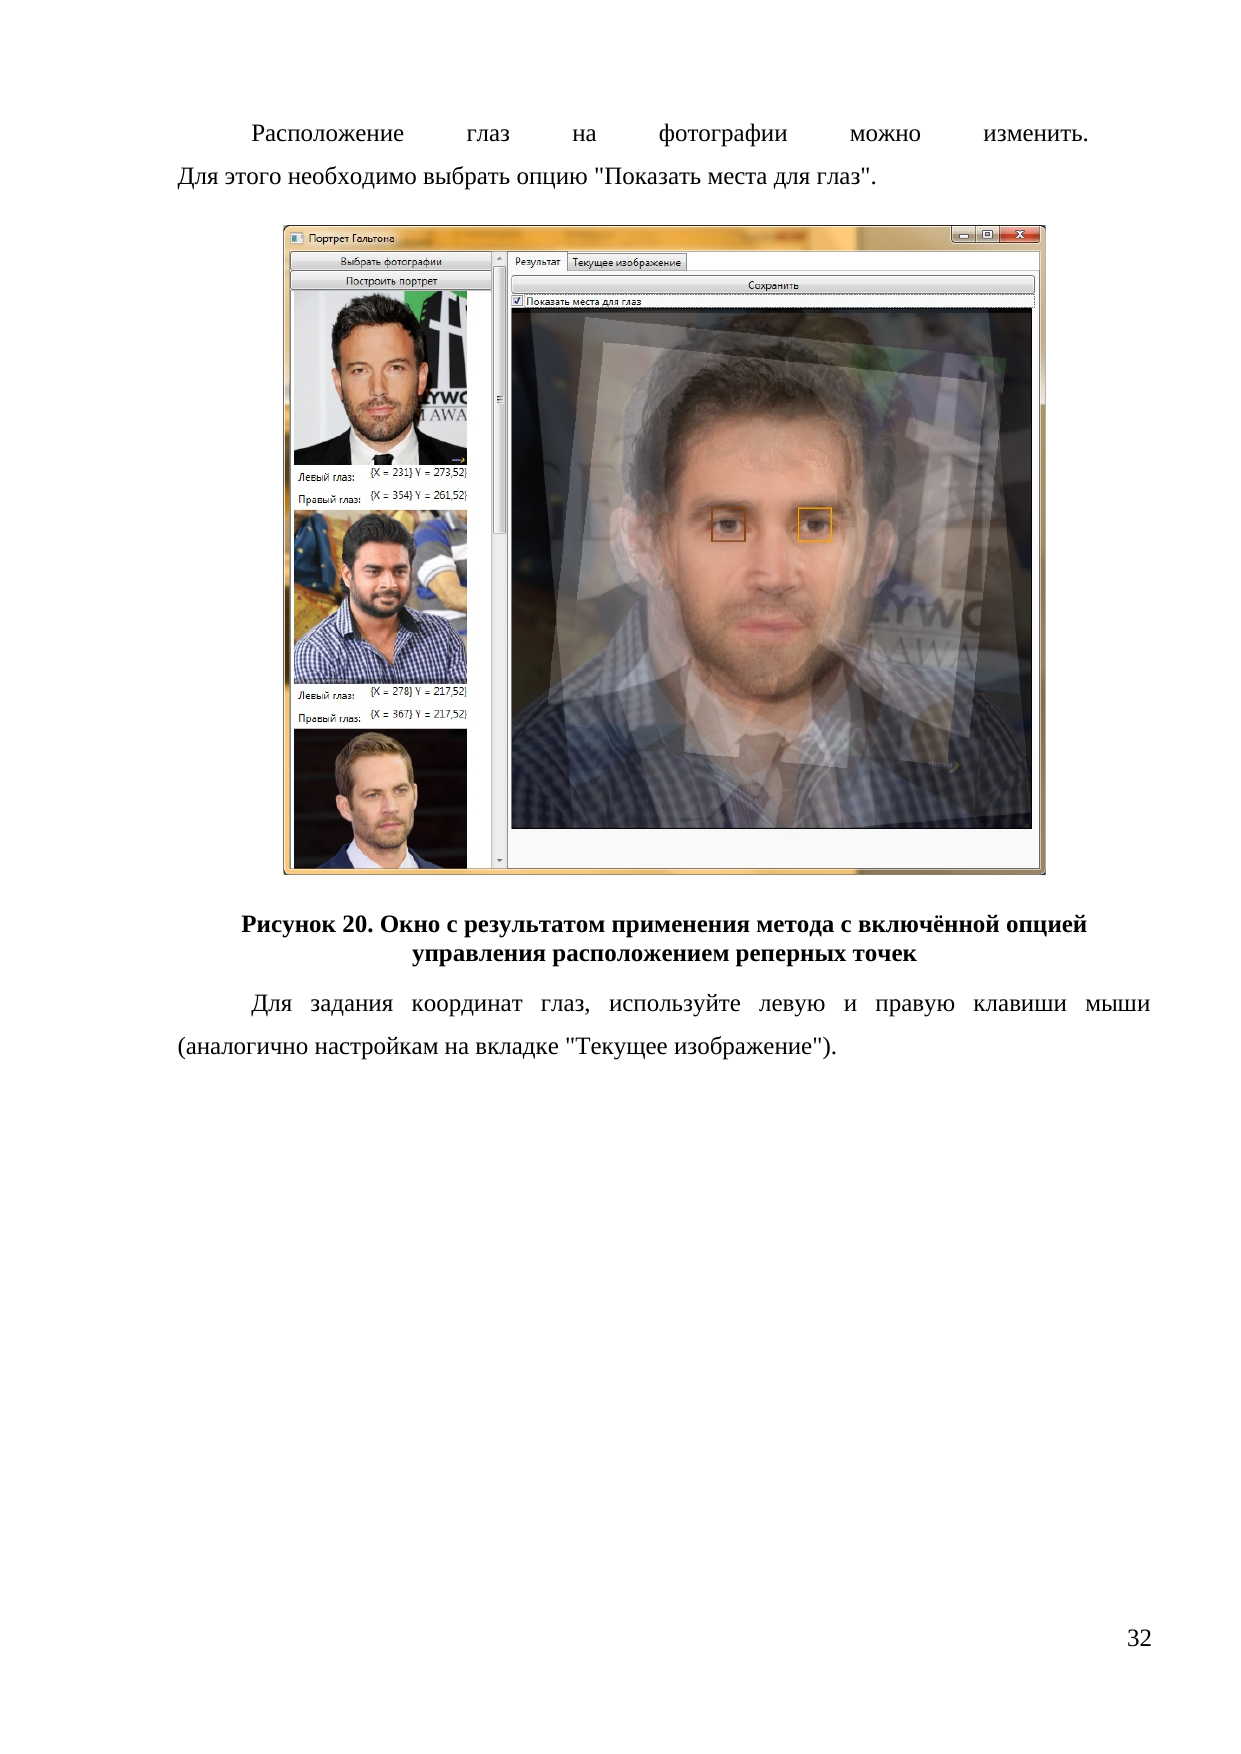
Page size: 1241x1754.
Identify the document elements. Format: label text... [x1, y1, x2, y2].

text Для задания координат глаз, используйте левую и правую клавиши мыши (аналогично настройкам на вкладке "Текущее изображение"). [177, 988, 1152, 1060]
text Расположение глаз на фотографии можно изменить. Для этого необходимо выбрать опцию "Показать места для глаз". [177, 118, 1152, 190]
picture [283, 225, 1046, 875]
